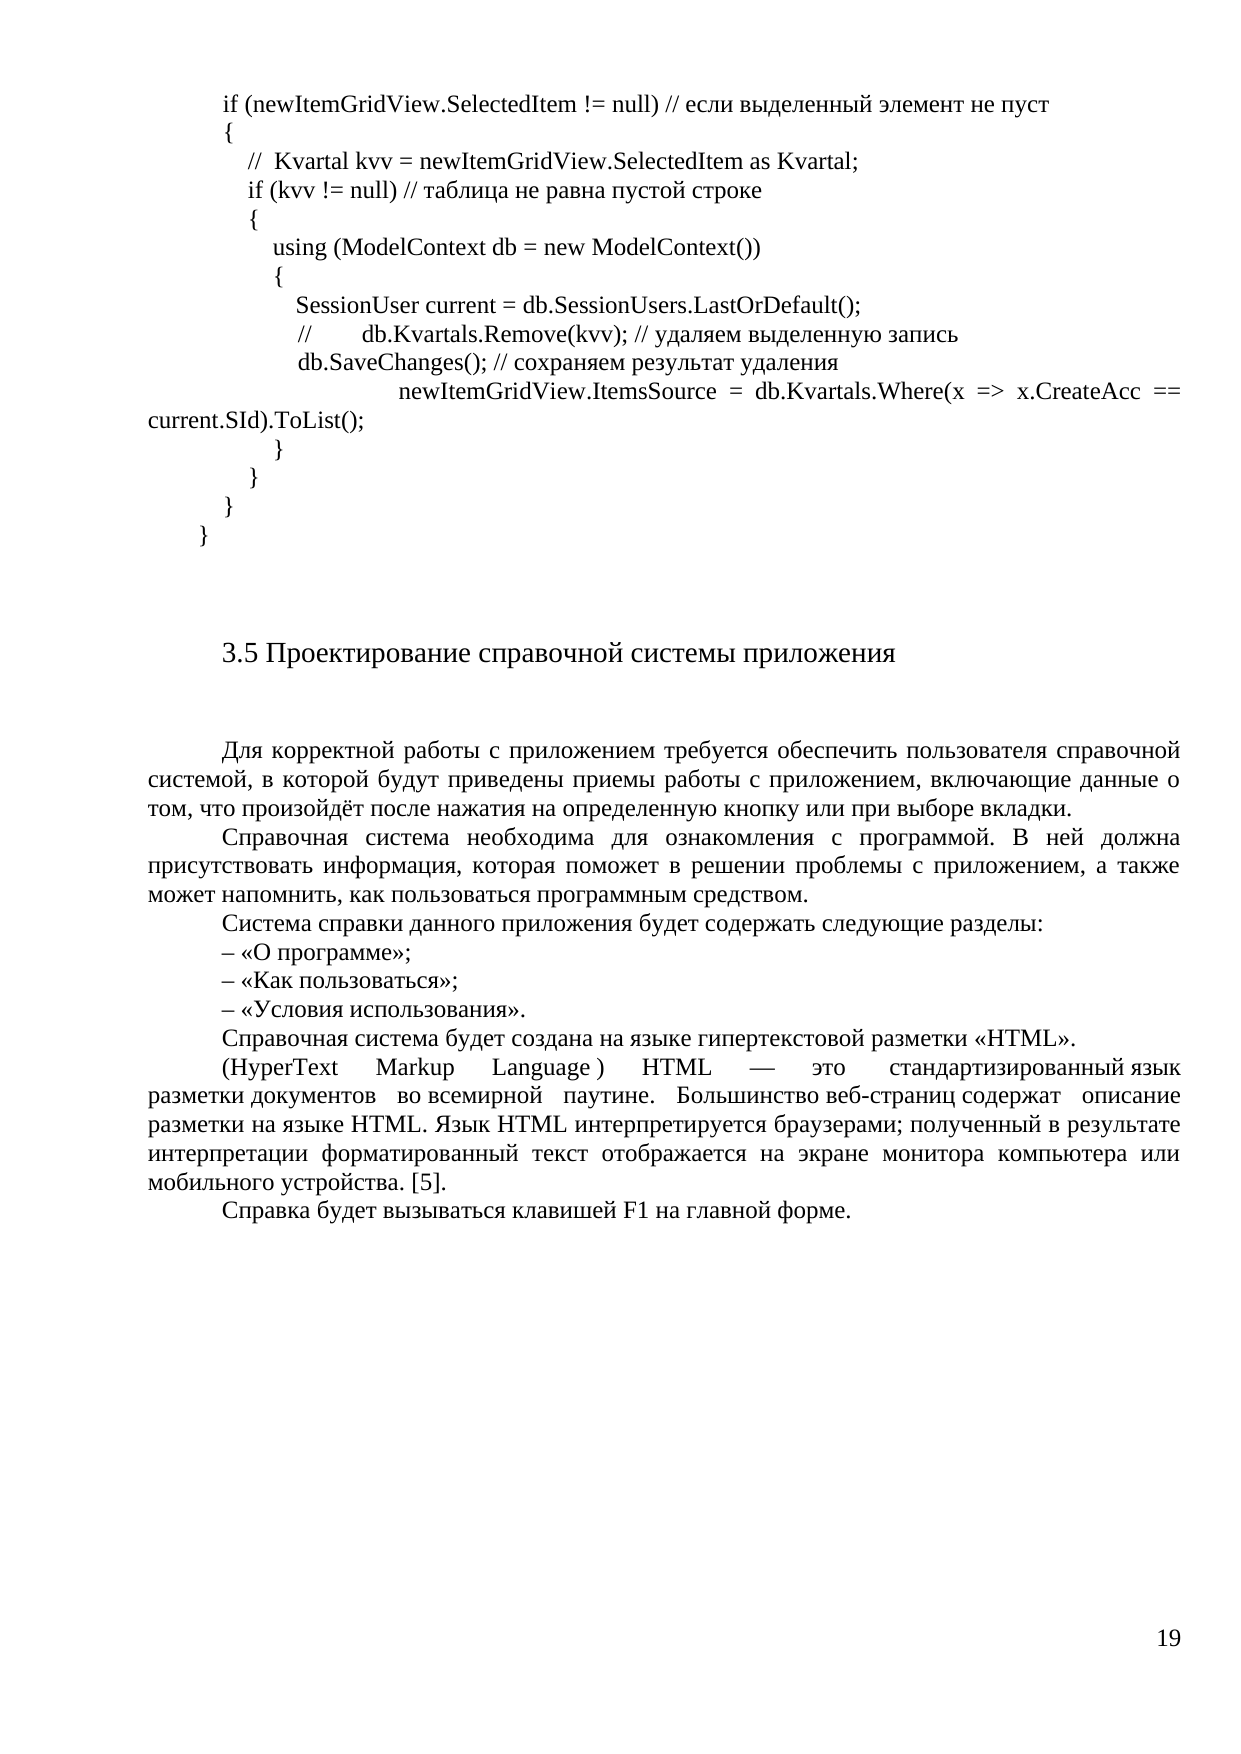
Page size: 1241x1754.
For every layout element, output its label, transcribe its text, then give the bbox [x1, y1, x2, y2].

text Справочная система необходима для ознакомления с программой. В ней должна присутствовать информация, которая поможет в решении проблемы с приложением, а также может напомнить, как пользоваться программным средством. [148, 822, 1181, 908]
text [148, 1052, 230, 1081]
text newItemGridView.ItemsSource = db.Kvartals.Where(x => x.CreateAcc == current.SId).ToList(); [148, 376, 1181, 434]
text (HyperText Markup Language ) HTML — это стандартизированный язык разметки документов во всемирной паутине. Большинство веб-страниц содержат описание разметки на языке HTML. Язык HTML интерпретируется браузерами; полученный в результате интерпретации форматированный текст отображается на экране монитора компьютера или мобильного устройства. [5]. [405, 1167, 1181, 1196]
text } [148, 462, 1181, 491]
text { [148, 261, 1181, 290]
text – «О программе»; [148, 937, 1181, 966]
text 3.5 Проектирование справочной системы приложения [148, 635, 1181, 668]
text Справка будет вызываться клавишей F1 на главной форме. [148, 1196, 1181, 1224]
text { [148, 117, 1181, 146]
text // db.Kvartals.Remove(kvv); // удаляем выделенную запись [148, 319, 1181, 347]
text // Kvartal kvv = newItemGridView.SelectedItem as Kvartal; [148, 146, 1181, 175]
text Справочная система будет создана на языке гипертекстовой разметки «HTML». [148, 1023, 1181, 1052]
text } [148, 434, 1181, 462]
text db.SaveChanges(); // сохраняем результат удаления [148, 347, 1181, 376]
text using (ModelContext db = new ModelContext()) [148, 232, 1181, 261]
text SessionUser current = db.SessionUsers.LastOrDefault(); [148, 290, 1181, 319]
text – «Условия использования». [148, 994, 1181, 1023]
text { [148, 204, 1181, 232]
text } [148, 520, 1181, 549]
text } [148, 491, 1181, 520]
text – «Как пользоваться»; [148, 966, 1181, 994]
text if (newItemGridView.SelectedItem != null) // если выделенный элемент не пуст [148, 89, 1181, 117]
text if (kvv != null) // таблица не равна пустой строке [148, 175, 1181, 204]
text Система справки данного приложения будет содержать следующие разделы: [148, 908, 1181, 937]
text Для корректной работы с приложением требуется обеспечить пользователя справочной системой, в которой будут приведены приемы работы с приложением, включающие данные о том, что произойдёт после нажатия на определенную кнопку или при выборе вкладки. [148, 736, 1181, 822]
